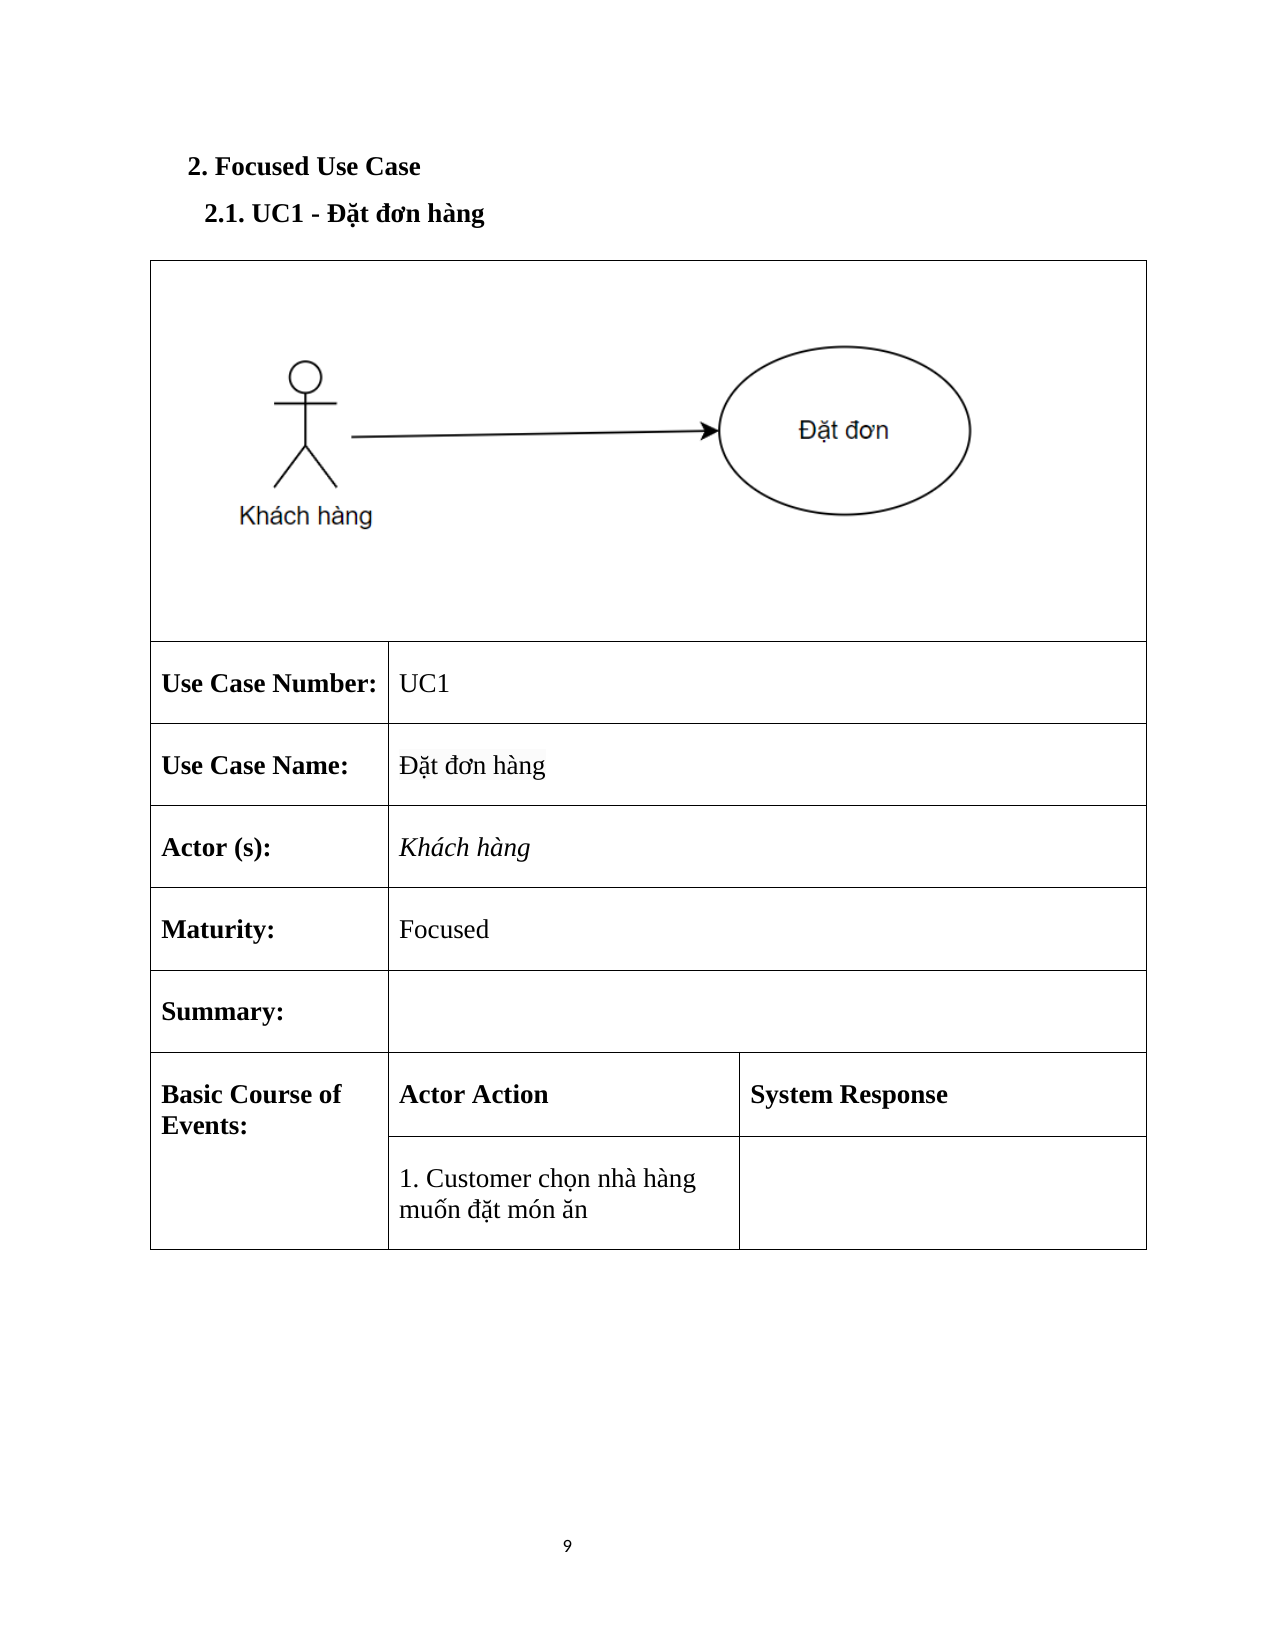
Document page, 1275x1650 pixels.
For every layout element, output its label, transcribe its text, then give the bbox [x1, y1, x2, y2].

table_cell [389, 971, 1146, 1052]
table_cell Actor (s): [151, 806, 388, 887]
table_cell System Response [740, 1053, 1146, 1136]
table_cell Maturity: [151, 888, 388, 969]
table_cell [740, 1137, 1146, 1249]
table_cell Khách hàng [389, 806, 1146, 887]
table_cell Use Case Name: [151, 724, 388, 805]
table_header [151, 261, 1146, 641]
table_cell Đặt đơn hàng [389, 724, 1146, 805]
list 2.1. UC1 - Đặt đơn hàng [204, 197, 1125, 228]
table_cell Actor Action [389, 1053, 739, 1136]
table_cell Focused [389, 888, 1146, 969]
table_cell Basic Course of Events: [151, 1053, 388, 1249]
table_cell 1. Customer chọn nhà hàng muốn đặt món ăn [389, 1137, 739, 1249]
table_cell UC1 [389, 642, 1146, 723]
table_cell Summary: [151, 971, 388, 1052]
picture [161, 286, 1071, 616]
table_cell Use Case Number: [151, 642, 388, 723]
list Focused Use Case [187, 150, 1125, 181]
